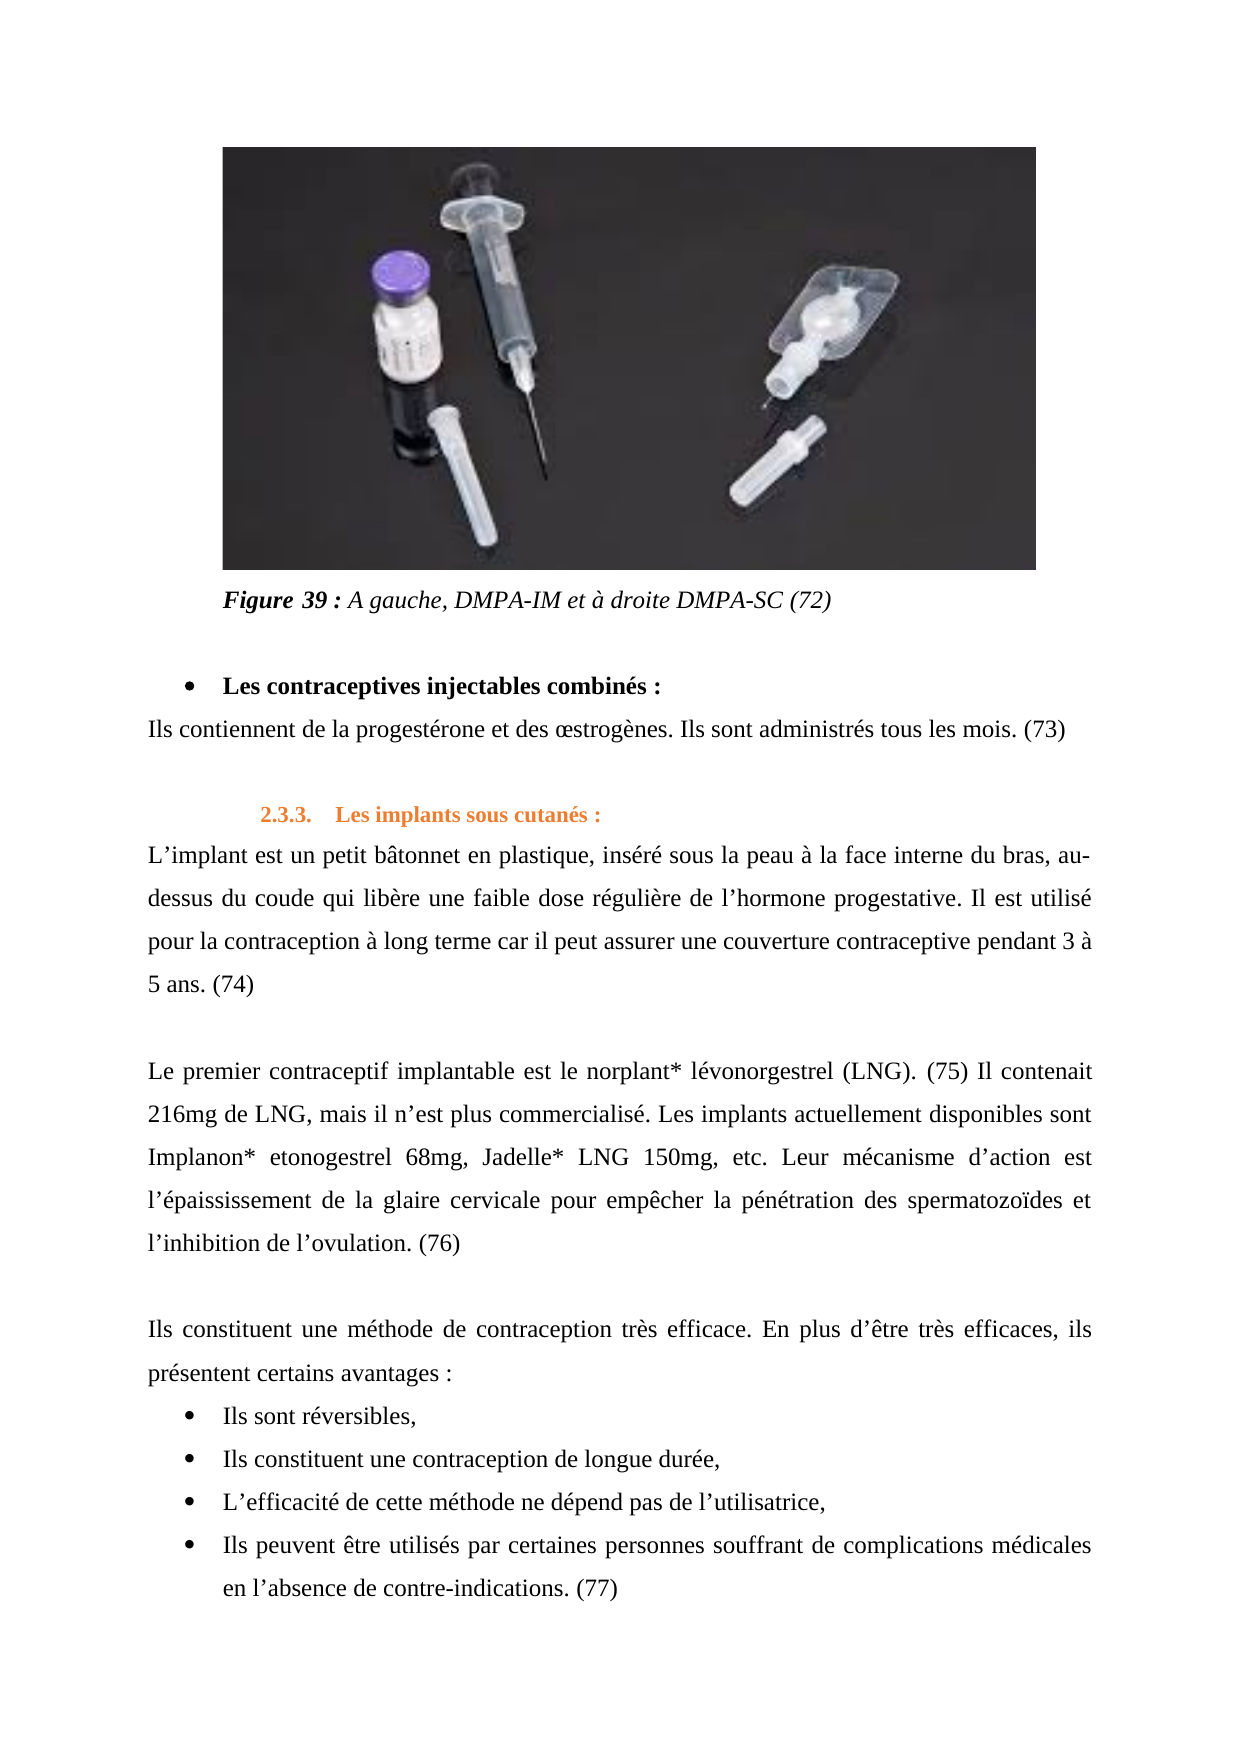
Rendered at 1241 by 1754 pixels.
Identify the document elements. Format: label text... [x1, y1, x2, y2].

list Ils peuvent être utilisés par certaines personnes souffrant de complications médicales en l’absence de contre-indications. (77) [185, 1530, 1093, 1602]
text Ils contiennent de la progestérone et des œstrogènes. Ils sont administrés tous les mois. (73) [148, 714, 1093, 743]
text Ils constituent une méthode de contraception très efficace. En plus d’être très efficaces, ils présentent certains avantages : [148, 1314, 1093, 1386]
text L’implant est un petit bâtonnet en plastique, inséré sous la peau à la face interne du bras, au-dessus du coude qui libère une faible dose régulière de l’hormone progestative. Il est utilisé pour la contraception à long terme car il peut assurer une couverture contraceptive pendant 3 à 5 ans. (74) [148, 840, 1093, 998]
list Ils sont réversibles, [185, 1401, 1093, 1429]
list Figure 39 : A gauche, DMPA-IM et à droite DMPA-SC (72) [223, 585, 1093, 614]
text Le premier contraceptif implantable est le norplant* lévonorgestrel (LNG). (75) Il contenait 216mg de LNG, mais il n’est plus commercialisé. Les implants actuellement disponibles sont Implanon* etonogestrel 68mg, Jadelle* LNG 150mg, etc. Leur mécanisme d’action est l’épaississement de la glaire cervicale pour empêcher la pénétration des spermatozoïdes et l’inhibition de l’ovulation. (76) [148, 1056, 1093, 1257]
list Ils constituent une contraception de longue durée, [185, 1444, 1093, 1473]
list Les contraceptives injectables combinés : [185, 671, 1093, 700]
picture [222, 147, 1036, 570]
list L’efficacité de cette méthode ne dépend pas de l’utilisatrice, [185, 1487, 1093, 1516]
list Les implants sous cutanés : [260, 801, 1093, 827]
